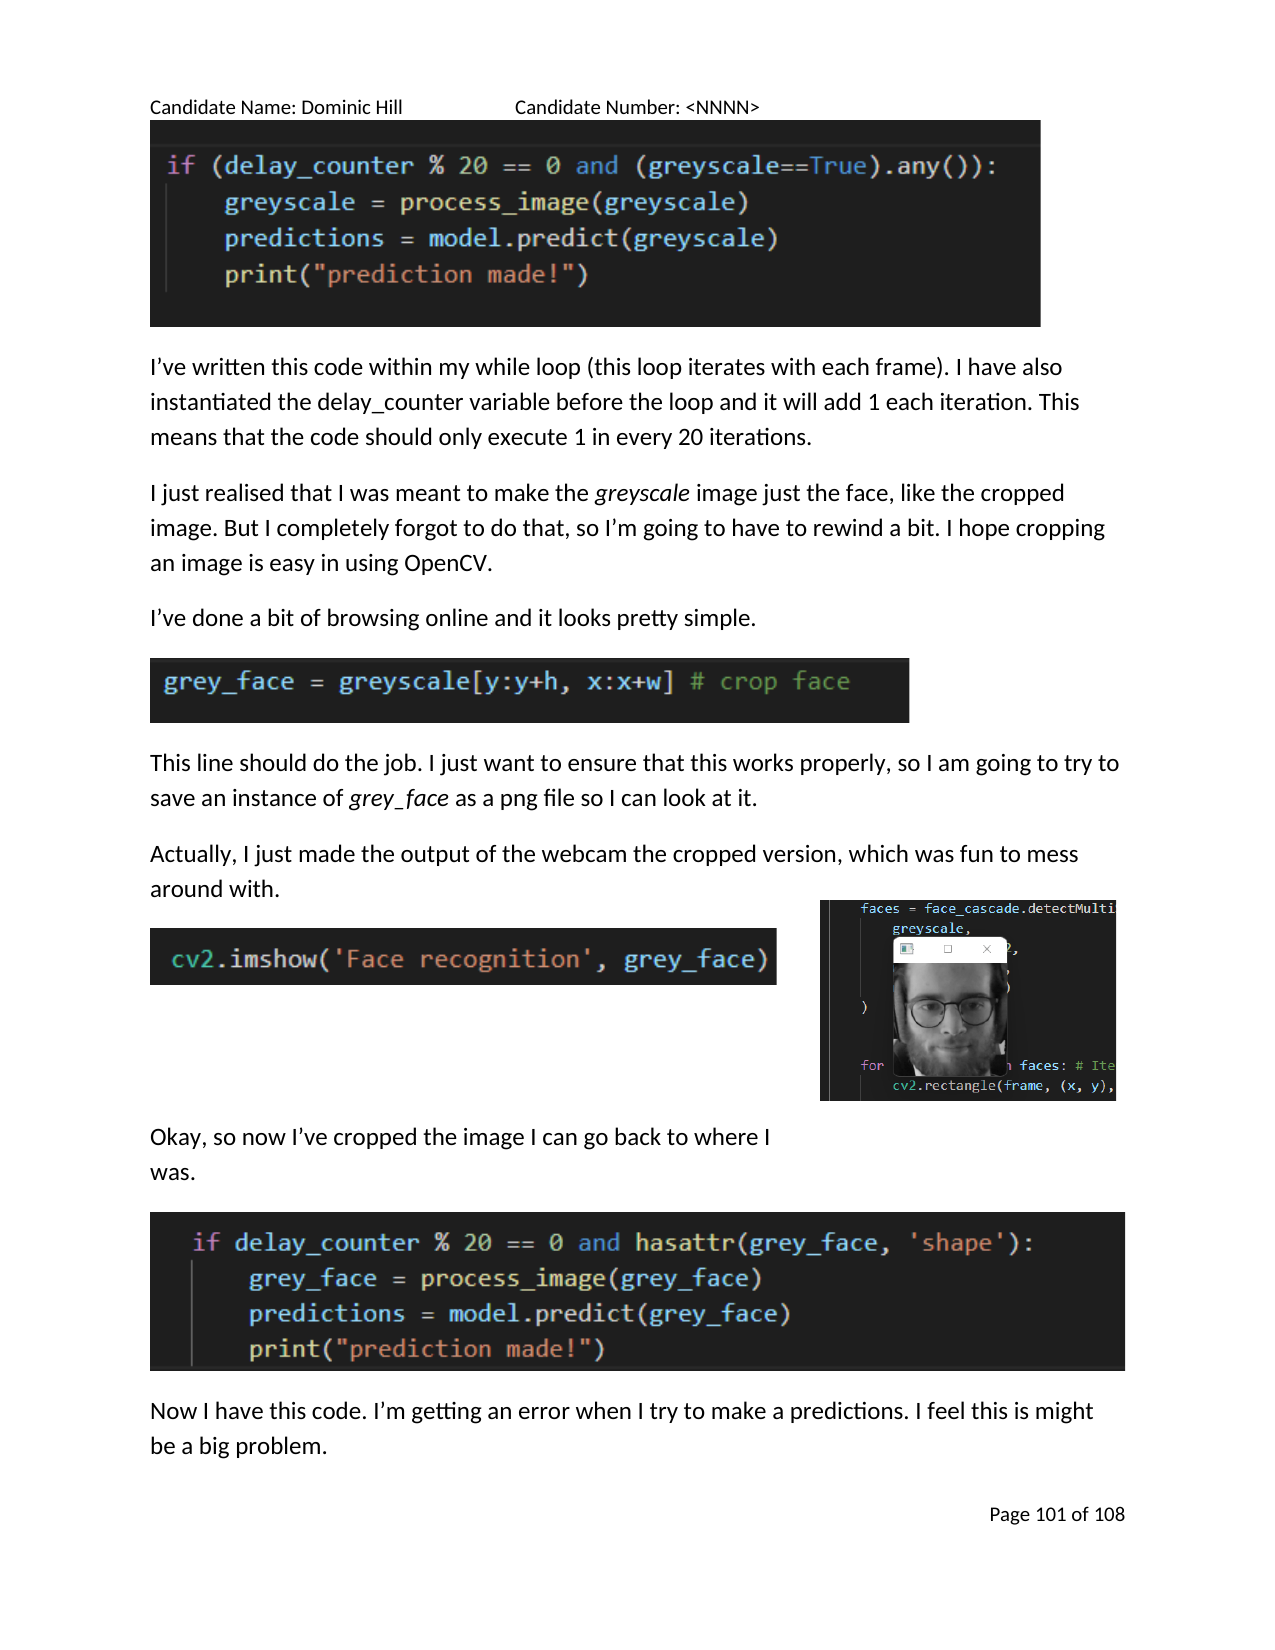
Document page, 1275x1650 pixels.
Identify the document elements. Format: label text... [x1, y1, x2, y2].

text Okay, so now I’ve cropped the image I can go back to where I was. [150, 1121, 1125, 1187]
picture [819, 900, 1117, 1100]
text I just realised that I was meant to make the greyscale image just the face, like the cropped image. But I completely forgot to do that, so I’m going to have to rewind a bit. I hope cropping an image is easy in using OpenCV. [150, 477, 1125, 577]
picture [150, 658, 910, 723]
text This line should do the job. I just want to ensure that this works properly, so I am going to try to save an instance of grey_face as a png file so I can look at it. [150, 747, 1125, 812]
text I’ve done a bit of browsing online and it looks pretty simple. [150, 602, 1125, 633]
picture [150, 928, 777, 985]
text Now I have this code. I’m getting an error when I try to make a predictions. I feel this is might be a big problem. [150, 1396, 1125, 1461]
text I’ve written this code within my while loop (this loop iterates with each frame). I have also instantiated the delay_counter variable before the loop and it will add 1 each iteration. This means that the code should only execute 1 in every 20 iterations. [150, 351, 1125, 451]
picture [150, 120, 1041, 327]
text Actually, I just made the output of the webcam the cropped version, which was fun to mess around with. [150, 838, 1125, 903]
picture [150, 1212, 1125, 1371]
